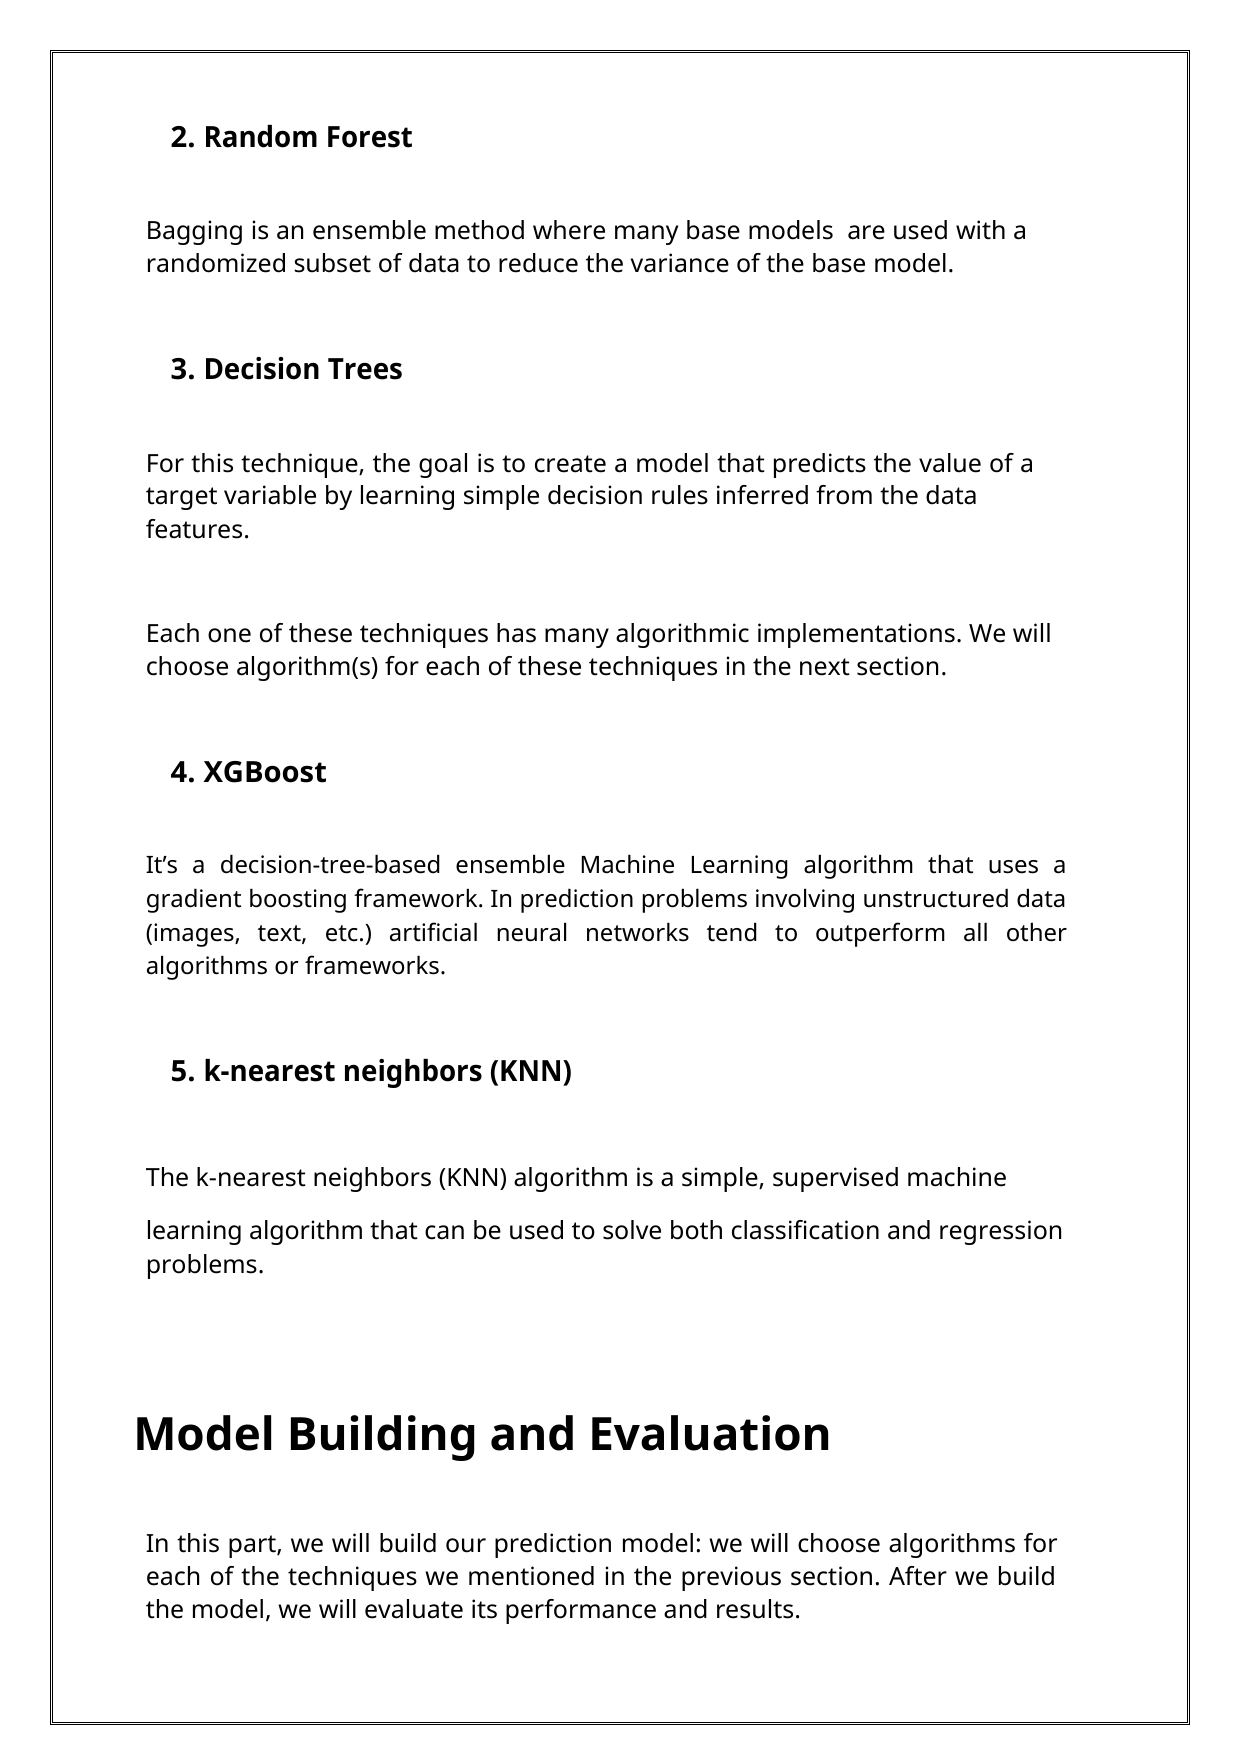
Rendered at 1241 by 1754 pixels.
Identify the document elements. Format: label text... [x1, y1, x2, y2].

subtitle Decision Trees [170, 349, 1155, 388]
text Each one of these techniques has many algorithmic implementations. We will choose algorithm(s) for each of these techniques in the next section. [146, 616, 1056, 683]
text It’s a decision-tree-based ensemble Machine Learning algorithm that uses a gradient boosting framework. In prediction problems involving unstructured data (images, text, etc.) artificial neural networks tend to outperform all other algorithms or frameworks. [146, 848, 1068, 982]
text For this technique, the goal is to create a model that predicts the value of a target variable by learning simple decision rules inferred from the data features. [146, 445, 1071, 546]
text The k-nearest neighbors (KNN) algorithm is a simple, supervised machine [146, 1160, 1155, 1194]
subtitle XGBoost [170, 751, 1155, 791]
text Bagging is an ensemble method where many base models are used with a randomized subset of data to reduce the variance of the base model. [146, 213, 1056, 280]
text learning algorithm that can be used to solve both classification and regression problems. [146, 1213, 1155, 1281]
text In this part, we will build our prediction model: we will choose algorithms for each of the techniques we mentioned in the previous section. After we build the model, we will evaluate its performance and results. [146, 1526, 1058, 1626]
subtitle Model Building and Evaluation [133, 1402, 1155, 1464]
subtitle Random Forest [170, 116, 1155, 156]
subtitle k-nearest neighbors (KNN) [170, 1050, 1155, 1090]
